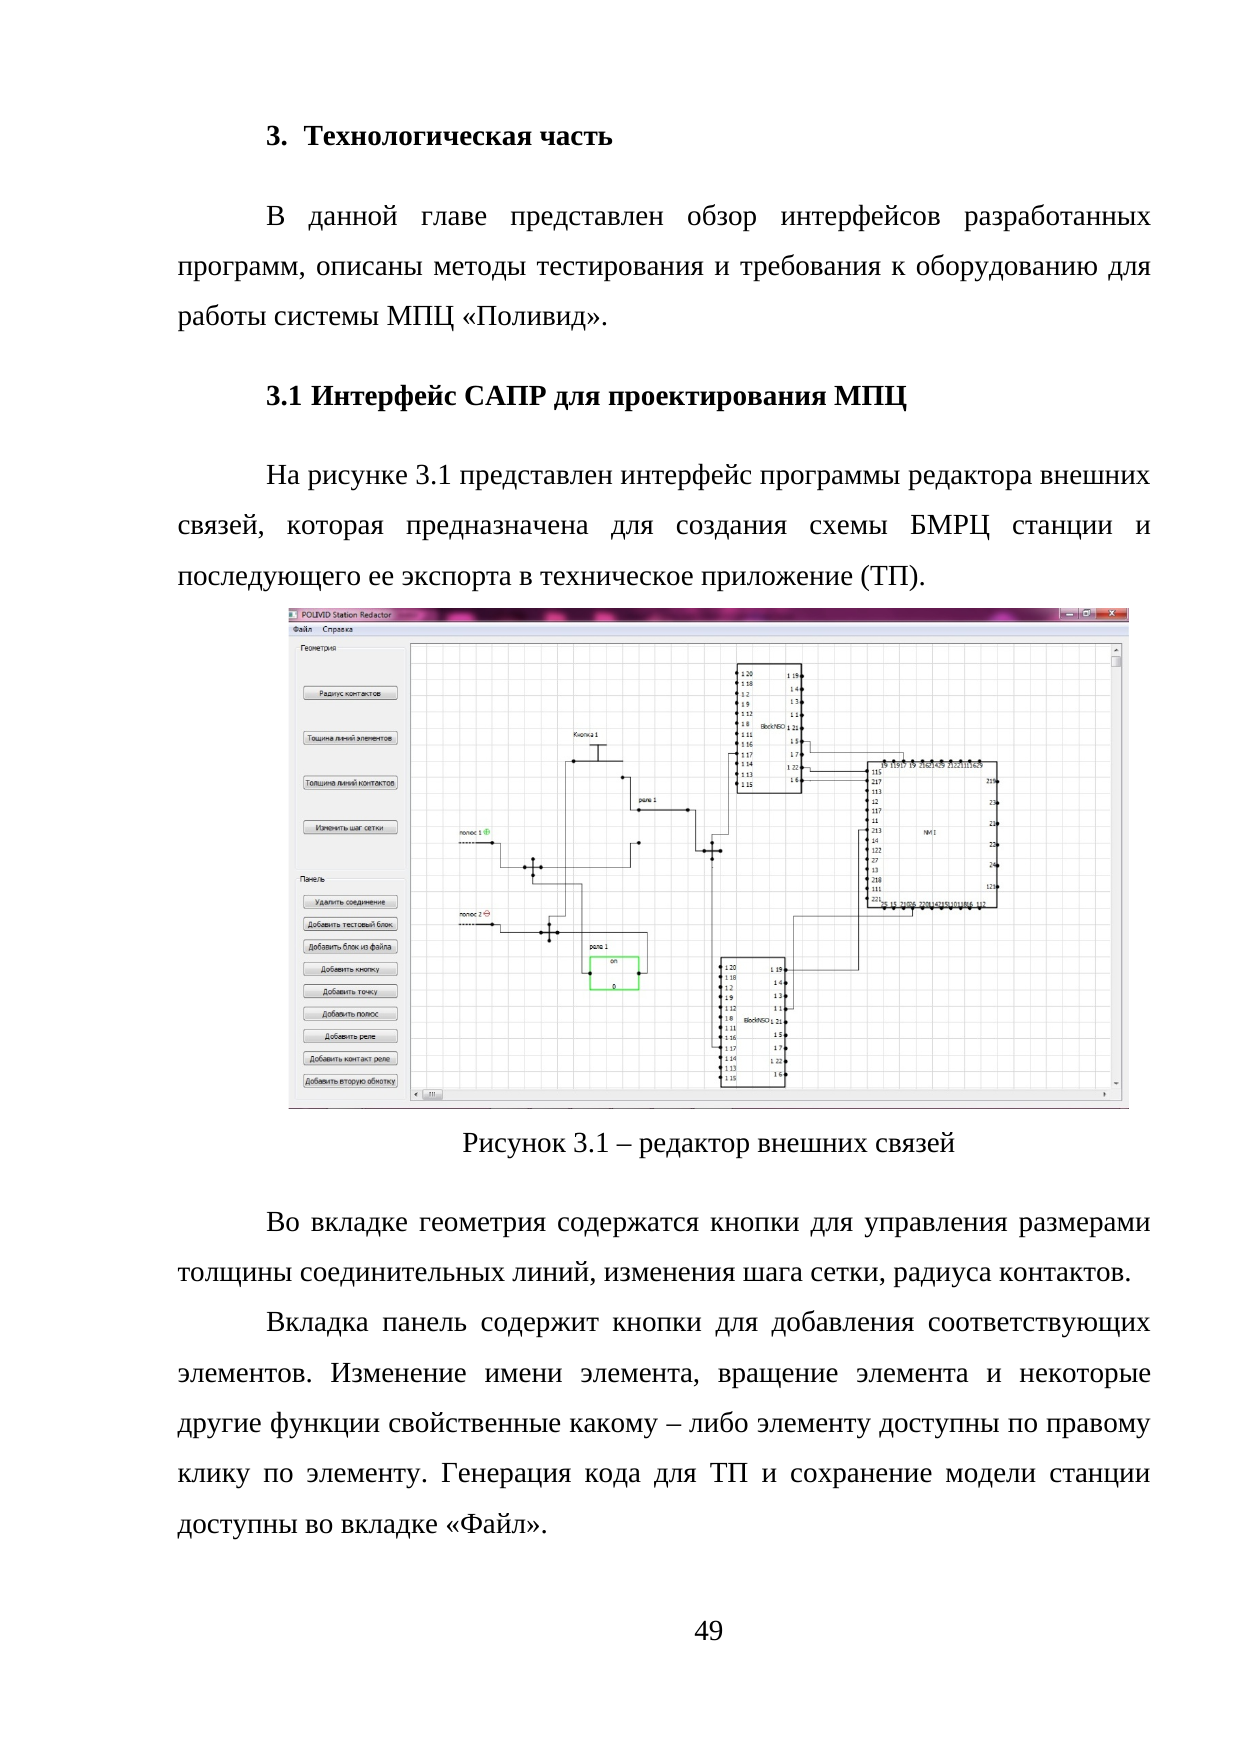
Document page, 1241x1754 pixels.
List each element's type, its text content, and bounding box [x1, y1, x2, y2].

text Вкладка панель содержит кнопки для добавления соответствующих элементов. Изменение имени элемента, вращение элемента и некоторые другие функции свойственные какому – либо элементу доступны по правому клику по элементу. Генерация кода для ТП и сохранение модели станции доступны во вкладке «Файл». [177, 1304, 1152, 1539]
text Во вкладке геометрия содержатся кнопки для управления размерами толщины соединительных линий, изменения шага сетки, радиуса контактов. [177, 1204, 1152, 1288]
text Рисунок 3.1 – редактор внешних связей [177, 1125, 1152, 1158]
list Технологическая часть [266, 118, 1152, 152]
text На рисунке 3.1 представлен интерфейс программы редактора внешних связей, которая предназначена для создания схемы БМРЦ станции и последующего ее экспорта в техническое приложение (ТП). [177, 457, 1152, 591]
list Интерфейс САПР для проектирования МПЦ [266, 378, 1152, 411]
picture [288, 608, 1129, 1109]
text В данной главе представлен обзор интерфейсов разработанных программ, описаны методы тестирования и требования к оборудованию для работы системы МПЦ «Поливид». [177, 198, 1152, 332]
